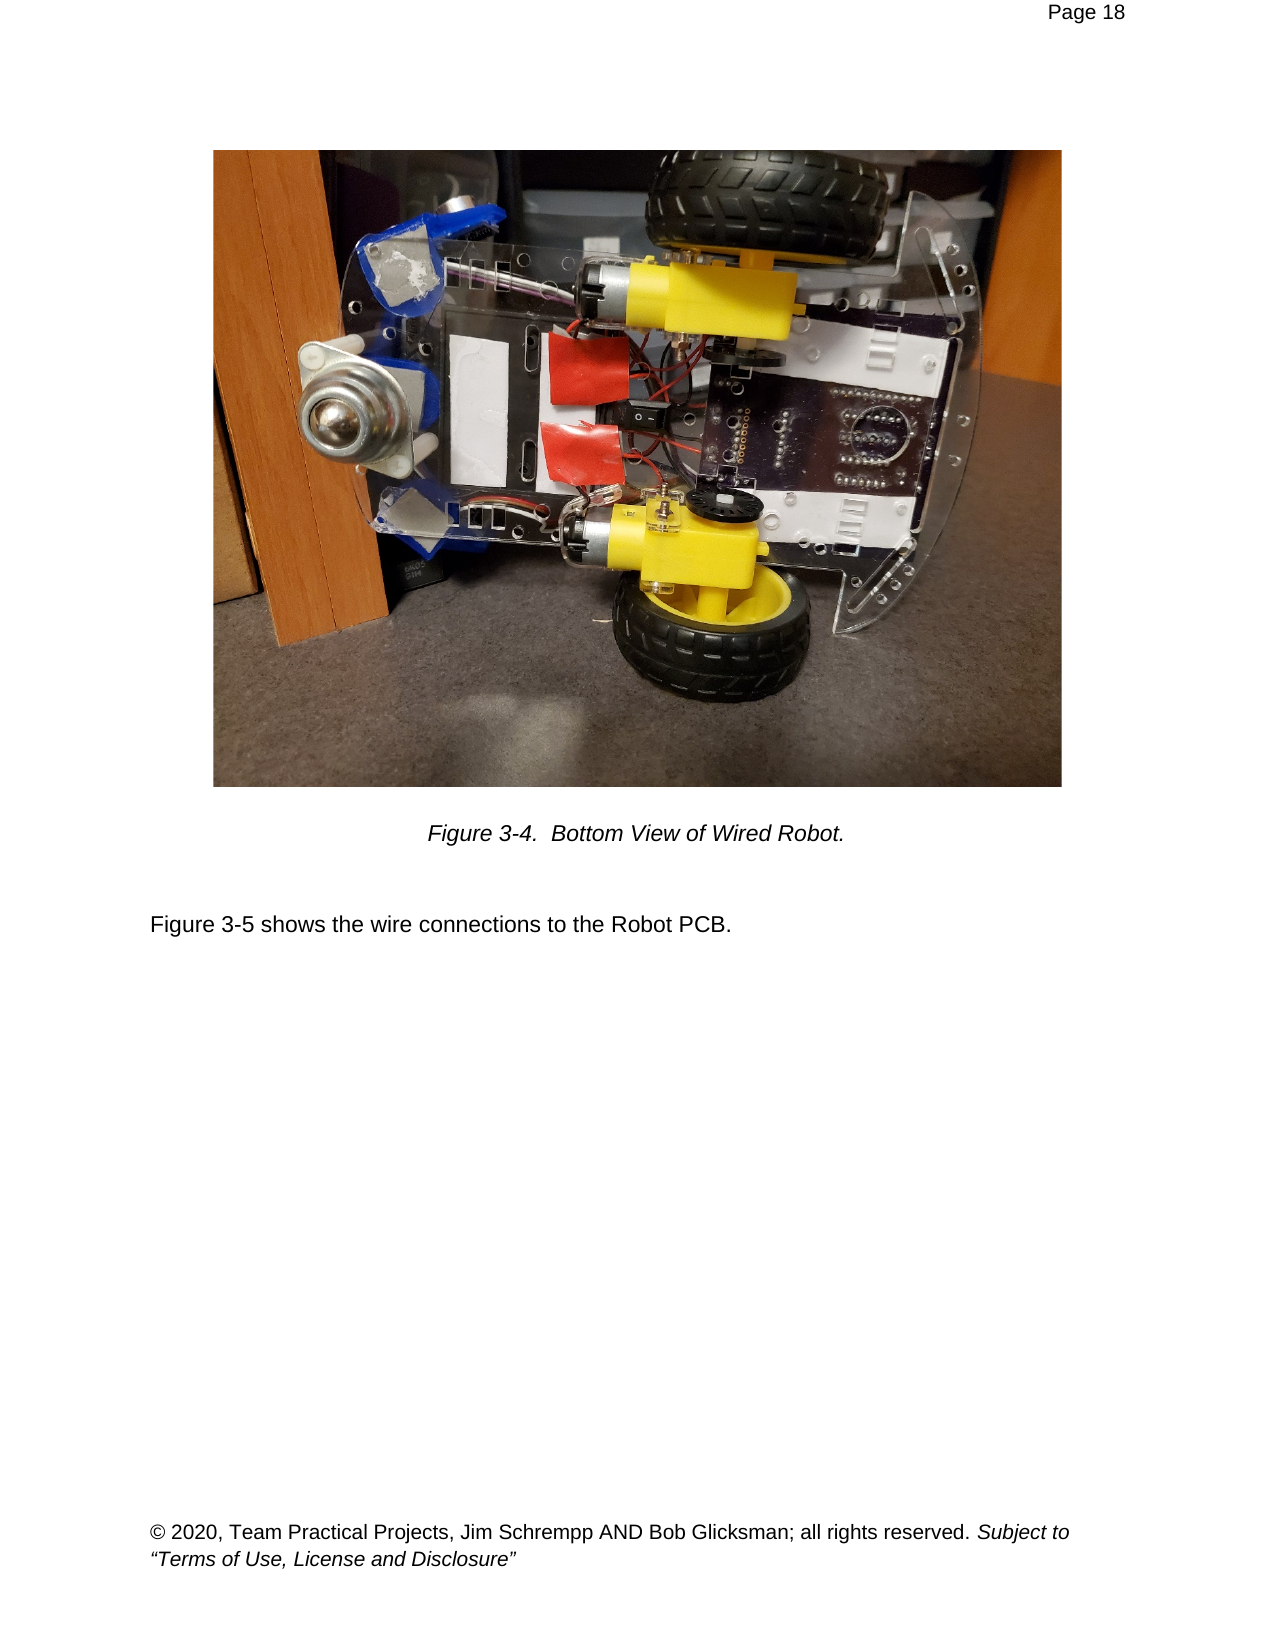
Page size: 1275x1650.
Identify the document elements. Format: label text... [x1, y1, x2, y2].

text Figure 3-5 shows the wire connections to the Robot PCB. [150, 911, 1125, 937]
text Figure 3-4. Bottom View of Wired Robot. [150, 820, 1125, 847]
picture [213, 150, 1062, 787]
